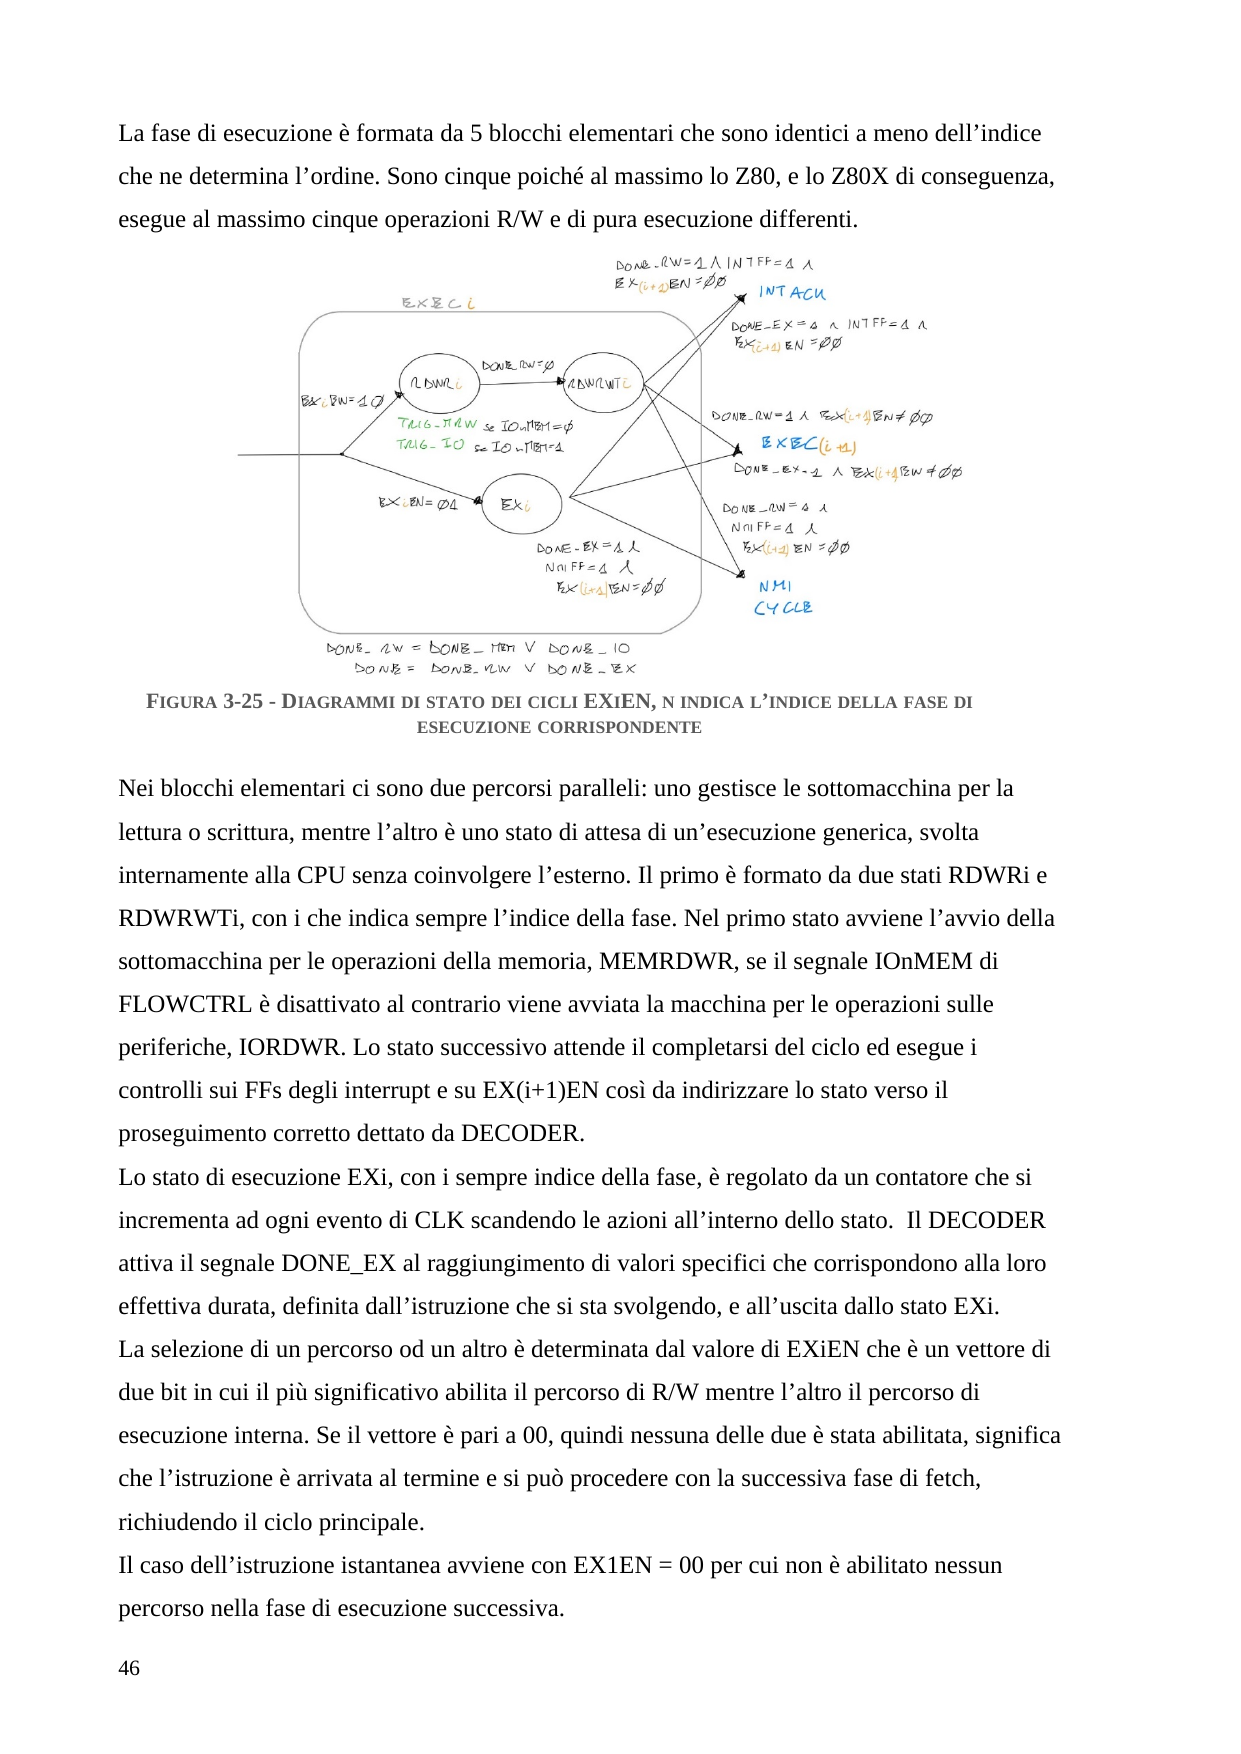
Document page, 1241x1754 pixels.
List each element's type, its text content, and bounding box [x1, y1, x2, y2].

picture [214, 243, 977, 687]
text La fase di esecuzione è formata da 5 blocchi elementari che sono identici a meno dell’indice che ne determina l’ordine. Sono cinque poiché al massimo lo Z80, e lo Z80X di conseguenza, esegue al massimo cinque operazioni R/W e di pura esecuzione differenti. [118, 118, 1063, 233]
